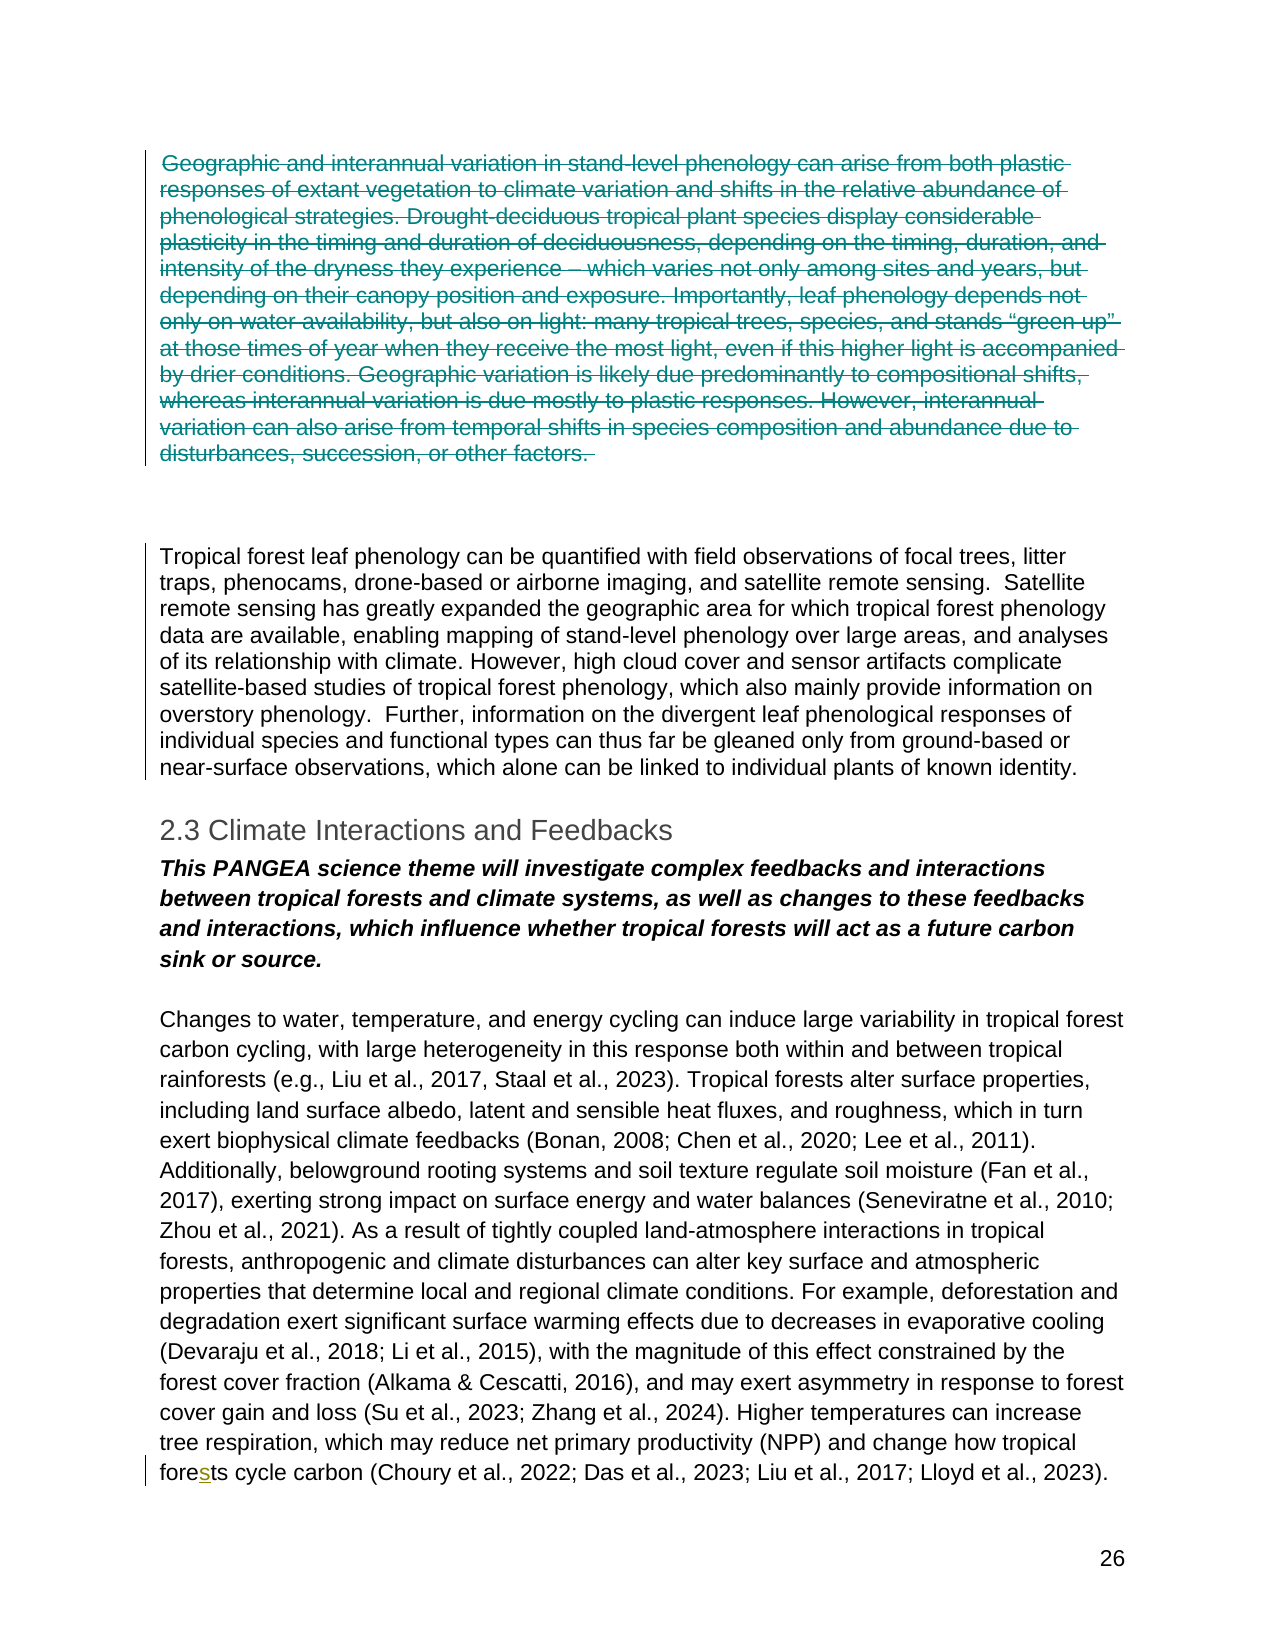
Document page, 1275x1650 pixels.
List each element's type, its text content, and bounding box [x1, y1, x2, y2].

text This PANGEA science theme will investigate complex feedbacks and interactions between tropical forests and climate systems, as well as changes to these feedbacks and interactions, which influence whether tropical forests will act as a future carbon sink or source. [159, 855, 1125, 972]
subtitle 2.3 Climate Interactions and Feedbacks [159, 813, 1125, 847]
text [159, 1006, 1125, 1486]
text Tropical forest leaf phenology can be quantified with field observations of focal trees, litter traps, phenocams, drone-based or airborne imaging, and satellite remote sensing. Satellite remote sensing has greatly expanded the geographic area for which tropical forest phenology data are available, enabling mapping of stand-level phenology over large areas, and analyses of its relationship with climate. However, high cloud cover and sensor artifacts complicate satellite-based studies of tropical forest phenology, which also mainly provide information on overstory phenology. Further, information on the divergent leaf phenological responses of individual species and functional types can thus far be gleaned only from ground-based or near-surface observations, which alone can be linked to individual plants of known identity. [159, 543, 1125, 780]
